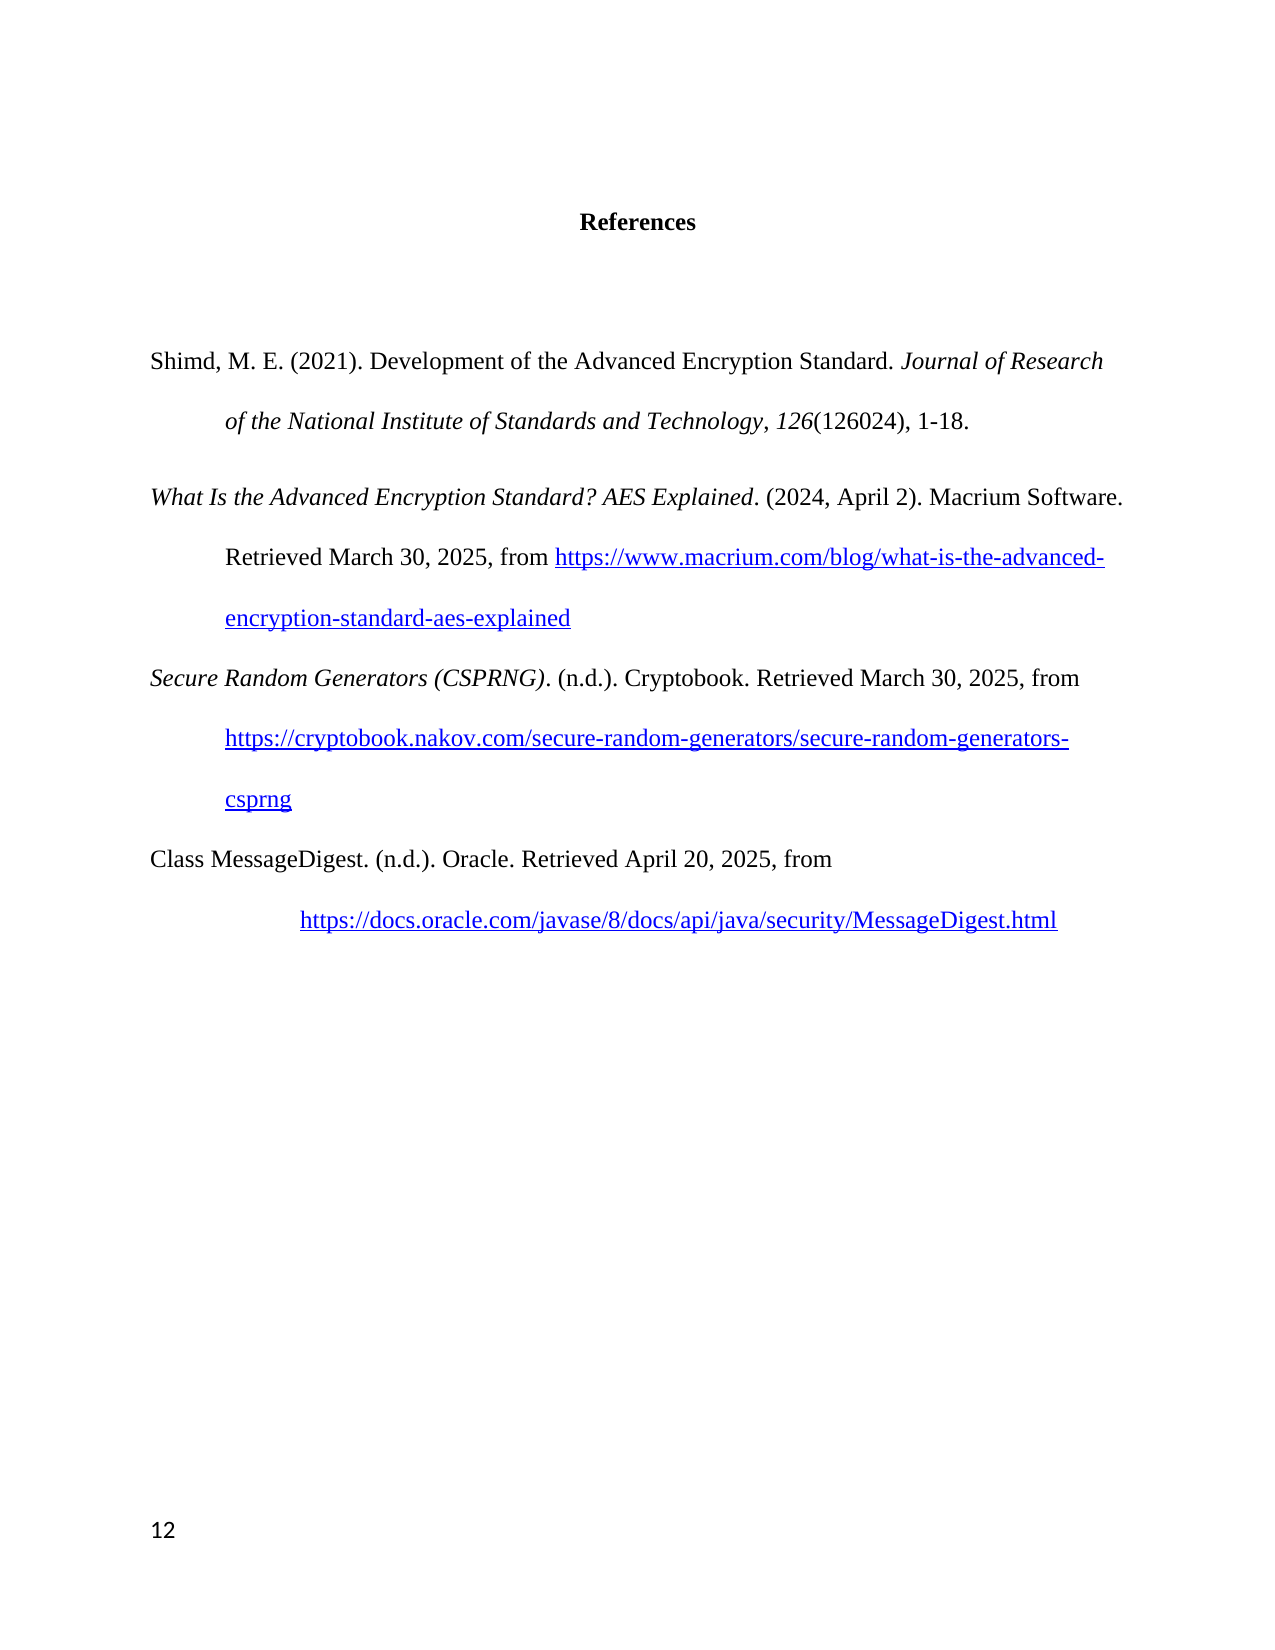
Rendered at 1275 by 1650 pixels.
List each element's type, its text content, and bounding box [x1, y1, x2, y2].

text Shimd, M. E. (2021). Development of the Advanced Encryption Standard. Journal of Research of the National Institute of Standards and Technology, 126(126024), 1-18. [150, 346, 1125, 436]
text Secure Random Generators (CSPRNG). (n.d.). Cryptobook. Retrieved March 30, 2025, from https://cryptobook.nakov.com/secure-random-generators/secure-random-generators- csprng [150, 663, 1125, 814]
text References [150, 207, 1125, 236]
text Class MessageDigest. (n.d.). Oracle. Retrieved April 20, 2025, from https://docs.oracle.com/javase/8/docs/api/java/security/MessageDigest.html [150, 844, 1125, 934]
text What Is the Advanced Encryption Standard? AES Explained. (2024, April 2). Macrium Software. Retrieved March 30, 2025, from https://www.macrium.com/blog/what-is-the-advanced- encryption-standard-aes-explained [150, 482, 1125, 633]
